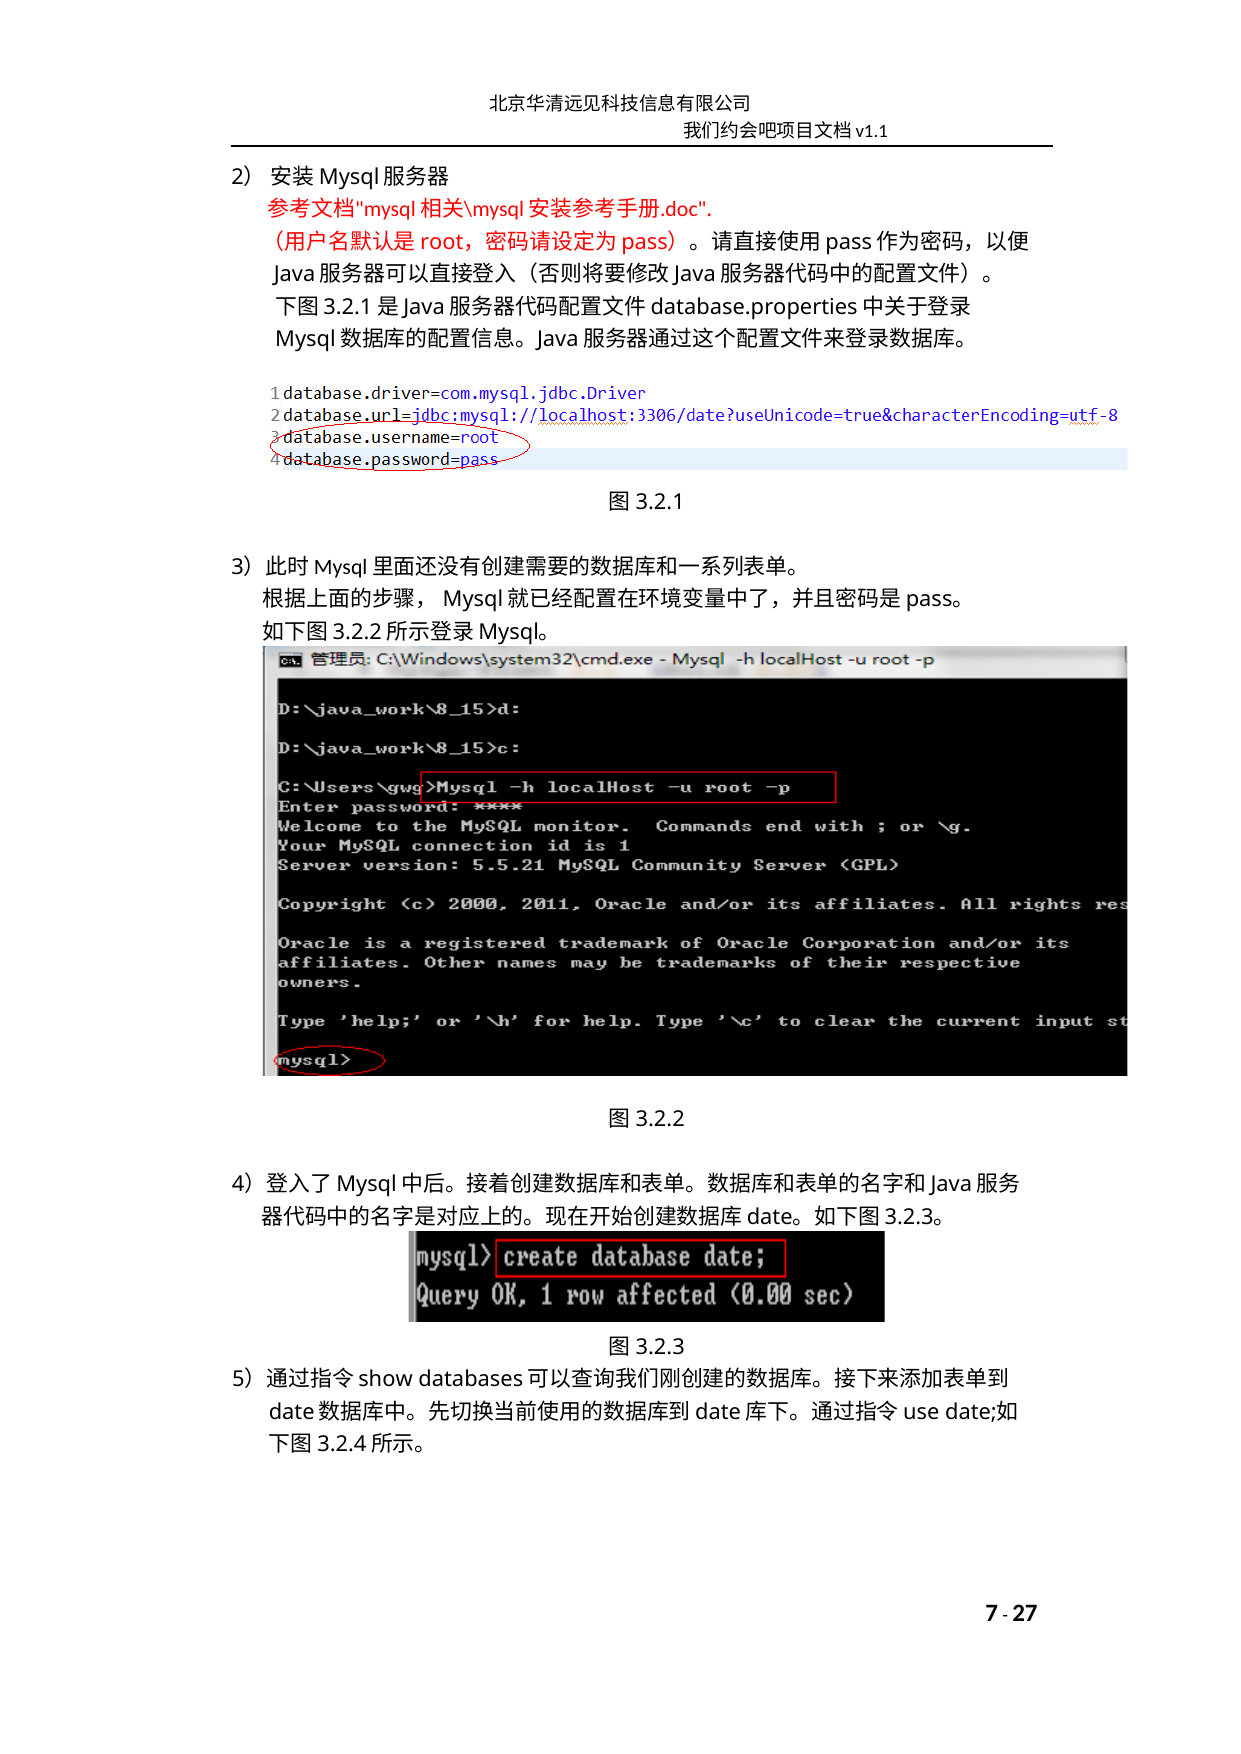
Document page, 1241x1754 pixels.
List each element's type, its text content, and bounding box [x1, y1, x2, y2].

text 图 3.2.1 [262, 483, 1031, 516]
text （用户名默认是root，密码请设定为pass）。请直接使用pass作为密码，以便Java服务器可以直接登入（否则将要修改Java服务器代码中的配置文件）。 [262, 223, 1031, 288]
text 如下图3.2.2所示登录Mysql。 [262, 613, 1031, 646]
text 2） 安装Mysql服务器 [231, 158, 1031, 191]
text 参考文档"mysql相关\mysql安装参考手册.doc". [262, 191, 1031, 223]
text 5）通过指令show databases可以查询我们刚创建的数据库。接下来添加表单到date数据库中。先切换当前使用的数据库到date库下。通过指令use date;如下图 3.2.4所示。 [232, 1361, 1031, 1458]
text 根据上面的步骤， Mysql就已经配置在环境变量中了，并且密码是pass。 [262, 581, 1031, 613]
text 3）此时Mysql里面还没有创建需要的数据库和一系列表单。 [231, 548, 1053, 581]
text 4）登入了Mysql中后。接着创建数据库和表单。数据库和表单的名字和Java服务器代码中的名字是对应上的。现在开始创建数据库date。如下图3.2.3。 [232, 1166, 1031, 1231]
text 图 3.2.3 [262, 1328, 1031, 1361]
picture [262, 646, 1128, 1076]
text 下图3.2.1是Java服务器代码配置文件database.properties中关于登录Mysql数据库的配置信息。Java服务器通过这个配置文件来登录数据库。 [275, 288, 1031, 353]
text 图 3.2.2 [262, 1101, 1031, 1133]
picture [408, 1231, 885, 1322]
picture [262, 386, 1128, 471]
